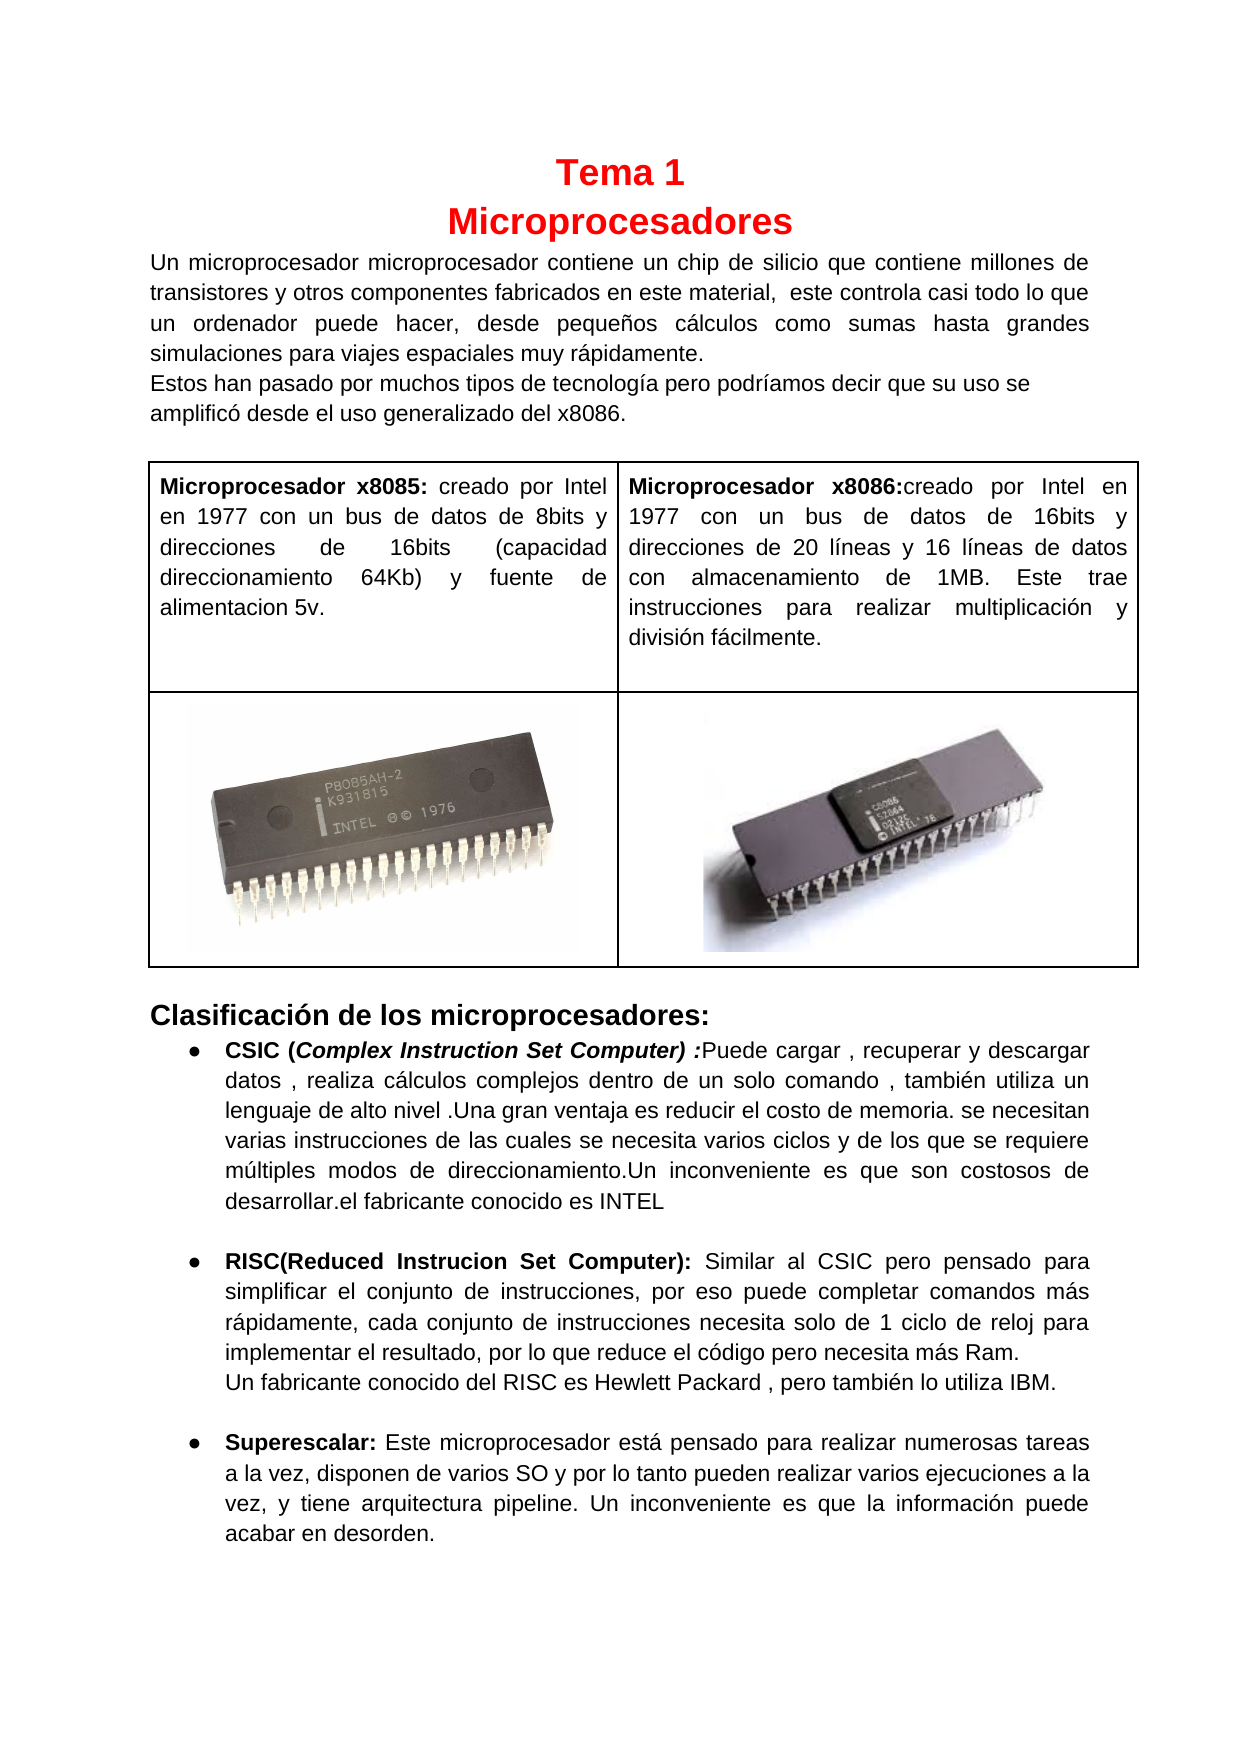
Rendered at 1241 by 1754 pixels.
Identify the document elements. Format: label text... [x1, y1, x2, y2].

picture [703, 703, 1071, 952]
text Microprocesadores [150, 199, 1090, 243]
text Un microprocesador microprocesador contiene un chip de silicio que contiene millones de transistores y otros componentes fabricados en este material, este controla casi todo lo que un ordenador puede hacer, desde pequeños cálculos como sumas hasta grandes simulaciones para viajes espaciales muy rápidamente. [150, 249, 1090, 366]
text Clasificación de los microprocesadores: [150, 998, 1090, 1032]
picture [186, 703, 581, 952]
table_cell [150, 693, 617, 966]
list Superescalar: Este microprocesador está pensado para realizar numerosas tareas a la vez, disponen de varios SO y por lo tanto pueden realizar varios ejecuciones a la vez, y tiene arquitectura pipeline. Un inconveniente es que la información puede acabar en desorden. [187, 1429, 1090, 1546]
table_cell [619, 693, 1137, 966]
table_header Microprocesador x8085: creado por Intel en 1977 con un bus de datos de 8bits y direcciones de 16bits (capacidad direccionamiento 64Kb) y fuente de alimentacion 5v. [150, 463, 617, 691]
list CSIC (Complex Instruction Set Computer) :Puede cargar , recuperar y descargar datos , realiza cálculos complejos dentro de un solo comando , también utiliza un lenguaje de alto nivel .Una gran ventaja es reducir el costo de memoria. se necesitan varias instrucciones de las cuales se necesita varios ciclos y de los que se requiere múltiples modos de direccionamiento.Un inconveniente es que son costosos de desarrollar.el fabricante conocido es INTEL [187, 1037, 1090, 1214]
text Estos han pasado por muchos tipos de tecnología pero podríamos decir que su uso se amplificó desde el uso generalizado del x8086. [150, 370, 1090, 427]
list RISC(Reduced Instrucion Set Computer): Similar al CSIC pero pensado para simplificar el conjunto de instrucciones, por eso puede completar comandos más rápidamente, cada conjunto de instrucciones necesita solo de 1 ciclo de reloj para implementar el resultado, por lo que reduce el código pero necesita más Ram. [187, 1248, 1090, 1365]
text Un fabricante conocido del RISC es Hewlett Packard , pero también lo utiliza IBM. [225, 1369, 1090, 1395]
table_header Microprocesador x8086:creado por Intel en 1977 con un bus de datos de 16bits y direcciones de 20 líneas y 16 líneas de datos con almacenamiento de 1MB. Este trae instrucciones para realizar multiplicación y división fácilmente. [619, 463, 1137, 691]
text Tema 1 [150, 150, 1090, 193]
